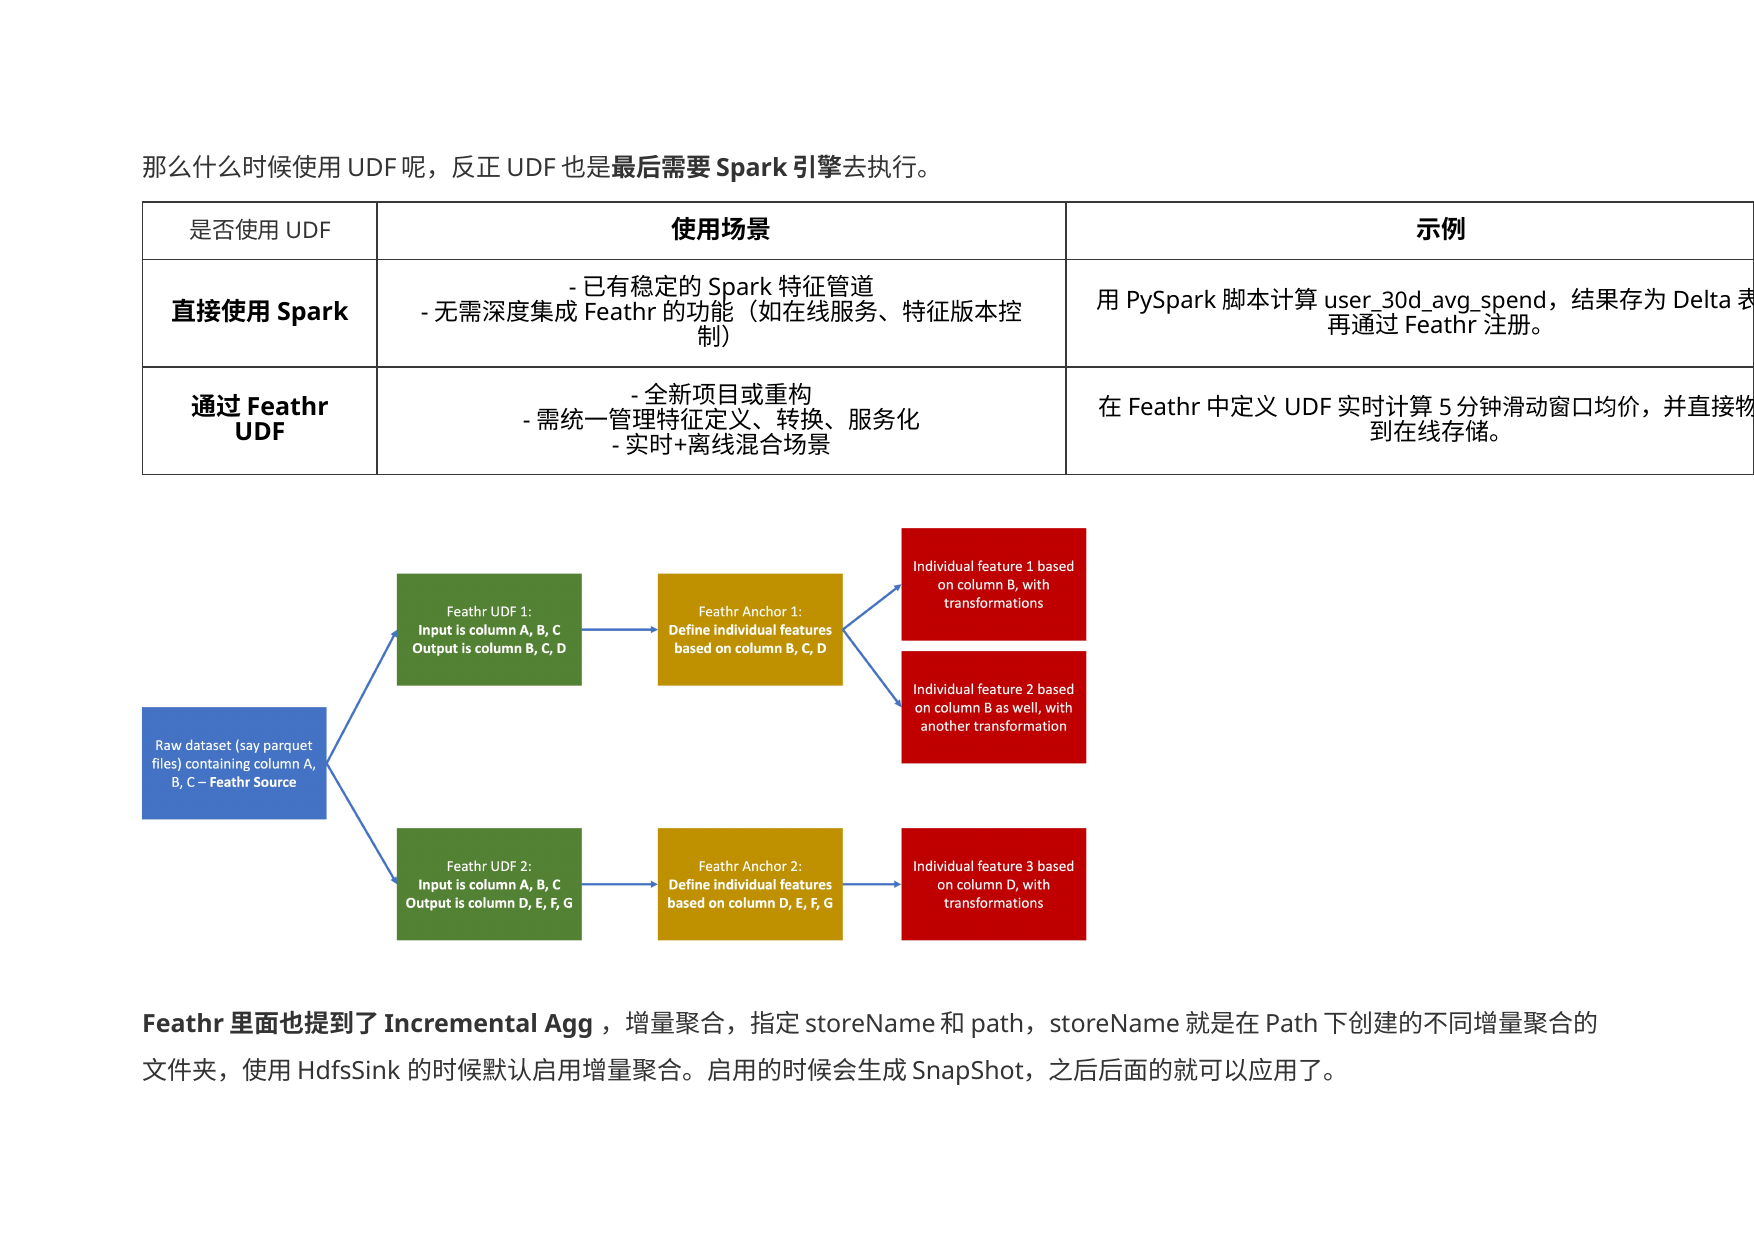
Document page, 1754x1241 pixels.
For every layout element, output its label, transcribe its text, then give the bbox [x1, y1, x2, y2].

list Feathr里面也提到了Incremental Agg ，增量聚合，指定storeName和path，storeName就是在Path下创建的不同增量聚合的文件夹，使用HdfsSink 的时候默认启用增量聚合。启用的时候会生成SnapShot，之后后面的就可以应用了。 [142, 1003, 1612, 1087]
text 那么什么时候使用UDF呢，反正UDF也是最后需要Spark引擎去执行。 [142, 148, 1612, 184]
table_cell 用 PySpark 脚本计算 user_30d_avg_spend，结果存为 Delta 表，再通过 Feathr 注册。 [1067, 260, 1753, 366]
table_header 使用场景 [378, 203, 1065, 258]
table_cell 在 Feathr 中定义 UDF 实时计算 5分钟滑动窗口均价，并直接物化到在线存储。 [1067, 368, 1753, 474]
table_cell 通过 Feathr UDF [143, 368, 376, 474]
table_header 是否使用UDF [143, 203, 376, 258]
picture [141, 528, 1087, 941]
table_header 示例 [1067, 203, 1753, 258]
table_cell - 全新项目或重构 - 需统一管理特征定义、转换、服务化 - 实时+离线混合场景 [378, 368, 1065, 474]
table_cell 直接使用 Spark [143, 260, 376, 366]
table_cell - 已有稳定的 Spark 特征管道 - 无需深度集成 Feathr 的功能（如在线服务、特征版本控制） [378, 260, 1065, 366]
